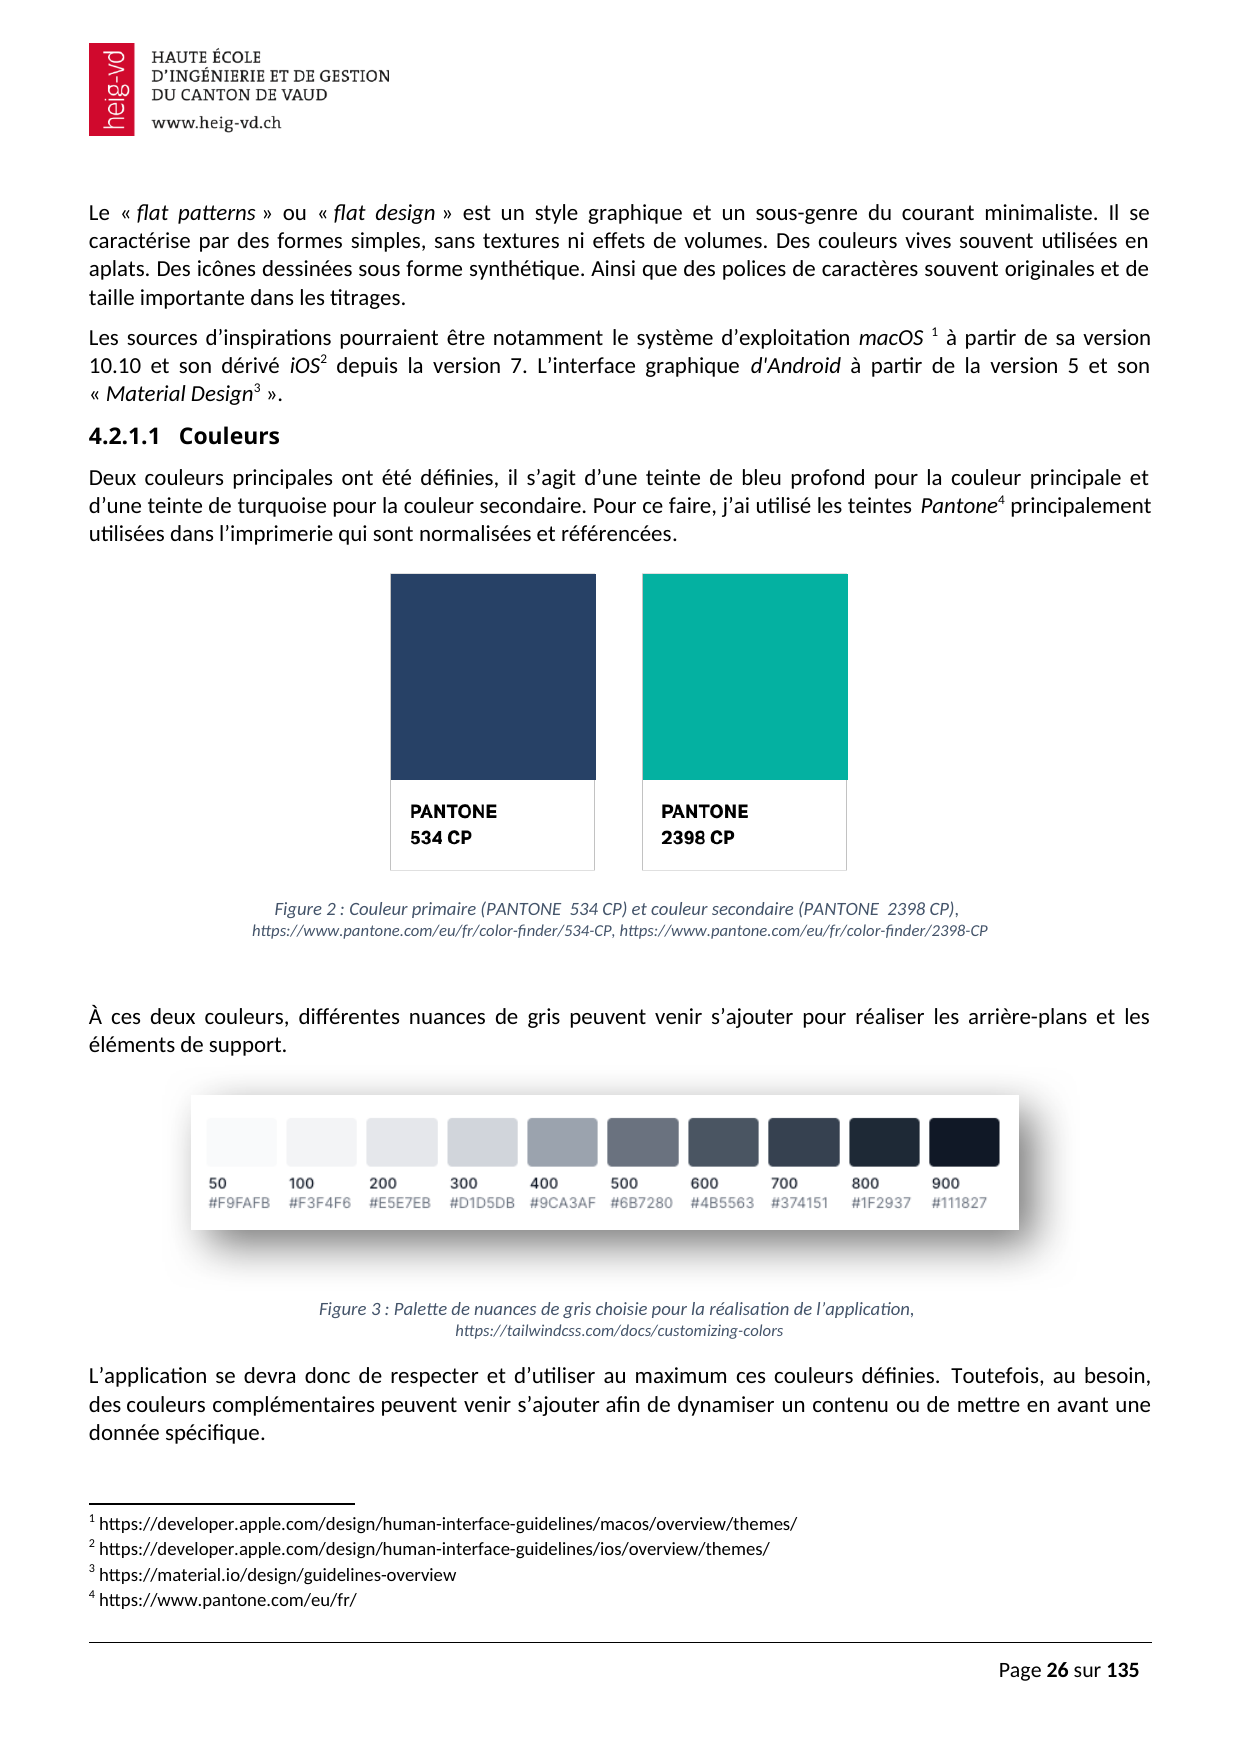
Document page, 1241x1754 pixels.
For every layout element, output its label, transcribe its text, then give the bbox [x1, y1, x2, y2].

text À ces deux couleurs, différentes nuances de gris peuvent venir s’ajouter pour réaliser les arrière-plans et les éléments de support. [89, 1002, 1152, 1058]
picture [191, 1095, 1019, 1230]
text L’application se devra donc de respecter et d’utiliser au maximum ces couleurs définies. Toutefois, au besoin, des couleurs complémentaires peuvent venir s’ajouter afin de dynamiser un contenu ou de mettre en avant une donnée spécifique. [89, 1362, 1152, 1446]
subtitle Couleurs [89, 420, 1152, 451]
text Les sources d’inspirations pourraient être notamment le système d’exploitation macOS à partir de sa version 10.10 et son dérivé iOS depuis la version 7. L’interface graphique d'Android à partir de la version 5 et son « Material Design ». [89, 323, 1152, 407]
text Le « flat patterns » ou « flat design » est un style graphique et un sous-genre du courant minimaliste. Il se caractérise par des formes simples, sans textures ni effets de volumes. Des couleurs vives souvent utilisées en aplats. Des icônes dessinées sous forme synthétique. Ainsi que des polices de caractères souvent originales et de taille importante dans les titrages. [89, 198, 1152, 311]
text Deux couleurs principales ont été définies, il s’agit d’une teinte de bleu profond pour la couleur principale et d’une teinte de turquoise pour la couleur secondaire. Pour ce faire, j’ai utilisé les teintes Pantone principalement utilisées dans l’imprimerie qui sont normalisées et référencées. [89, 463, 1152, 547]
text Figure 3 : Palette de nuances de gris choisie pour la réalisation de l’application, https://tailwindcss.com/docs/customizing-colors [89, 1298, 1152, 1341]
picture [372, 560, 869, 885]
picture [89, 43, 389, 136]
text Figure 2 : Couleur primaire (PANTONE 534 CP) et couleur secondaire (PANTONE 2398 CP), https://www.pantone.com/eu/fr/color-finder/534-CP, https://www.pantone.com/eu/fr/color-finder/2398-CP [89, 897, 1152, 941]
